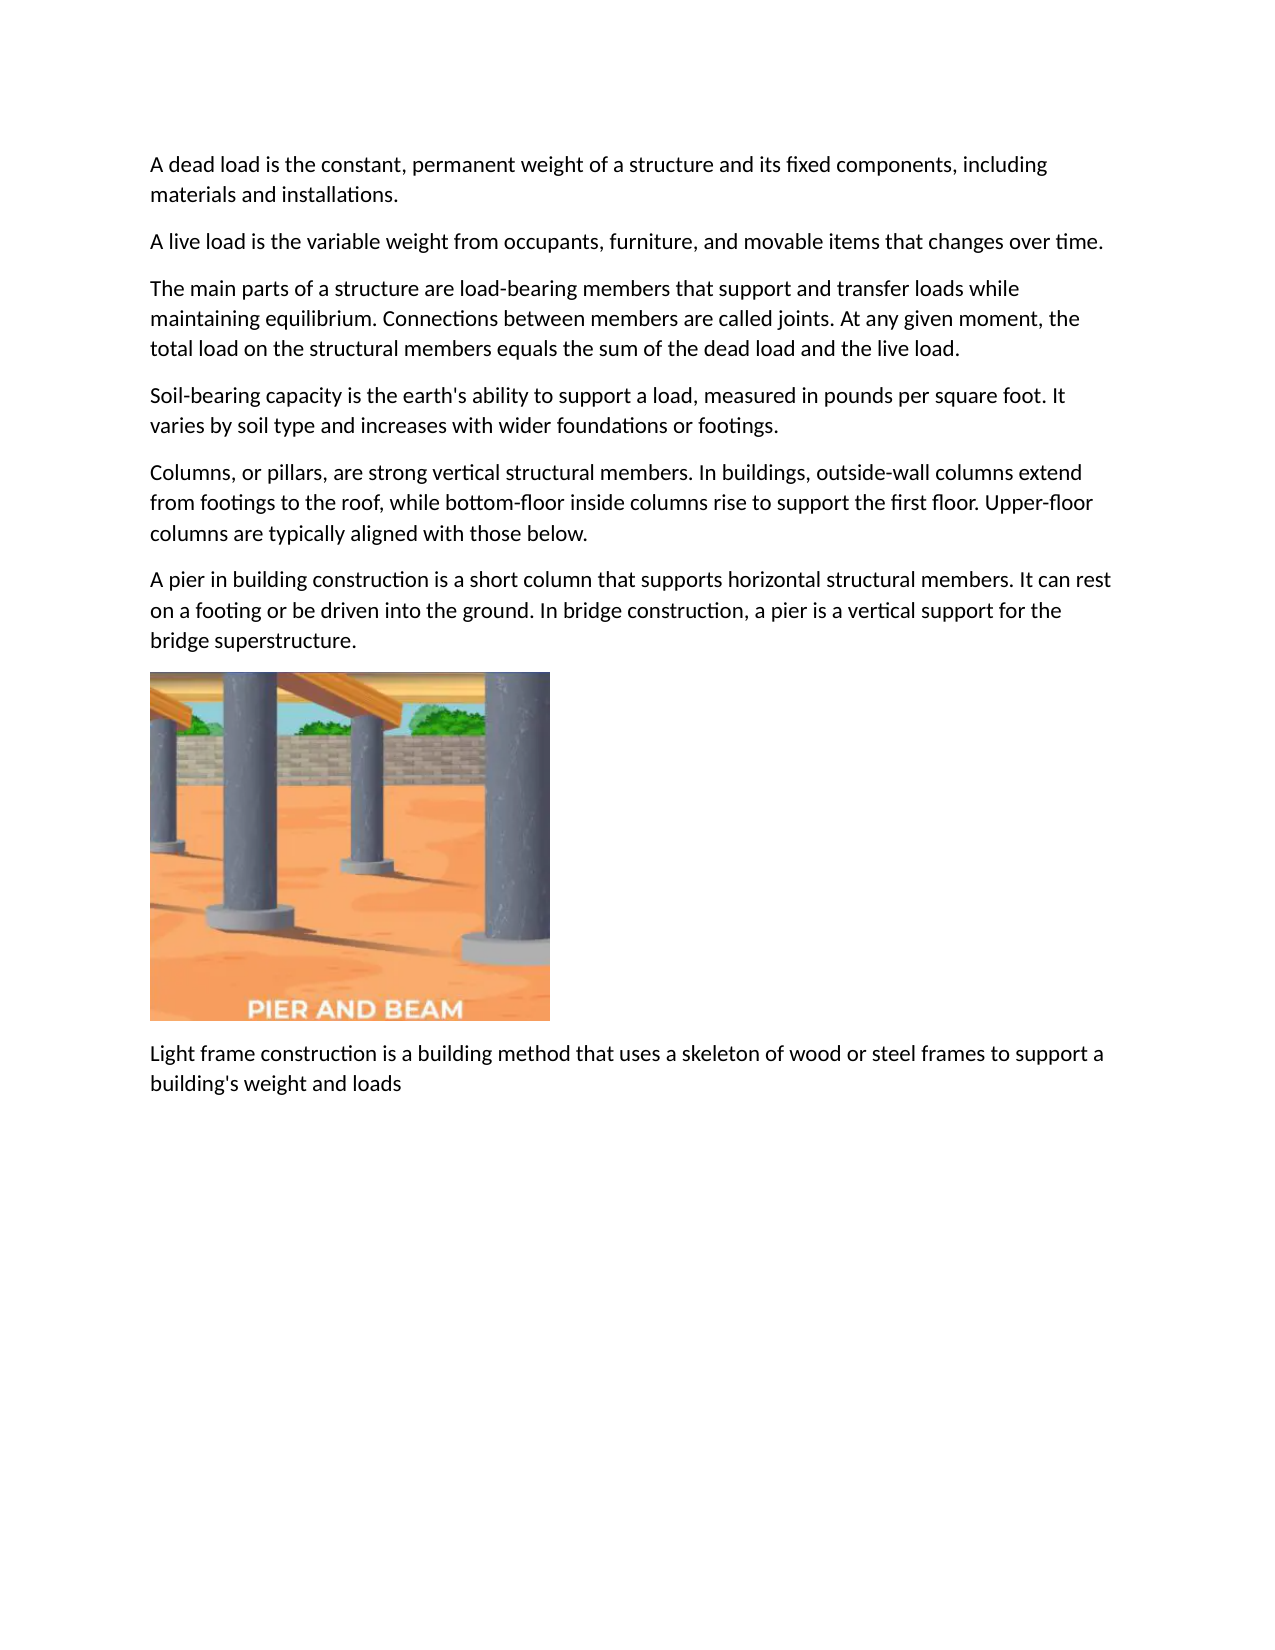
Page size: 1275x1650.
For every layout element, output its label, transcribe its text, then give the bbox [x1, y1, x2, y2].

picture [150, 672, 550, 1021]
text Columns, or pillars, are strong vertical structural members. In buildings, outside-wall columns extend from footings to the roof, while bottom-floor inside columns rise to support the first floor. Upper-floor columns are typically aligned with those below. [150, 458, 1125, 547]
text Light frame construction is a building method that uses a skeleton of wood or steel frames to support a building's weight and loads [150, 1039, 1125, 1097]
text A live load is the variable weight from occupants, furniture, and movable items that changes over time. [150, 227, 1125, 255]
text The main parts of a structure are load-bearing members that support and transfer loads while maintaining equilibrium. Connections between members are called joints. At any given moment, the total load on the structural members equals the sum of the dead load and the live load. [150, 274, 1125, 362]
text Soil-bearing capacity is the earth's ability to support a load, measured in pounds per square foot. It varies by soil type and increases with wider foundations or footings. [150, 381, 1125, 439]
text A dead load is the constant, permanent weight of a structure and its fixed components, including materials and installations. [150, 150, 1125, 208]
text A pier in building construction is a short column that supports horizontal structural members. It can rest on a footing or be driven into the ground. In bridge construction, a pier is a vertical support for the bridge superstructure. [150, 566, 1125, 654]
